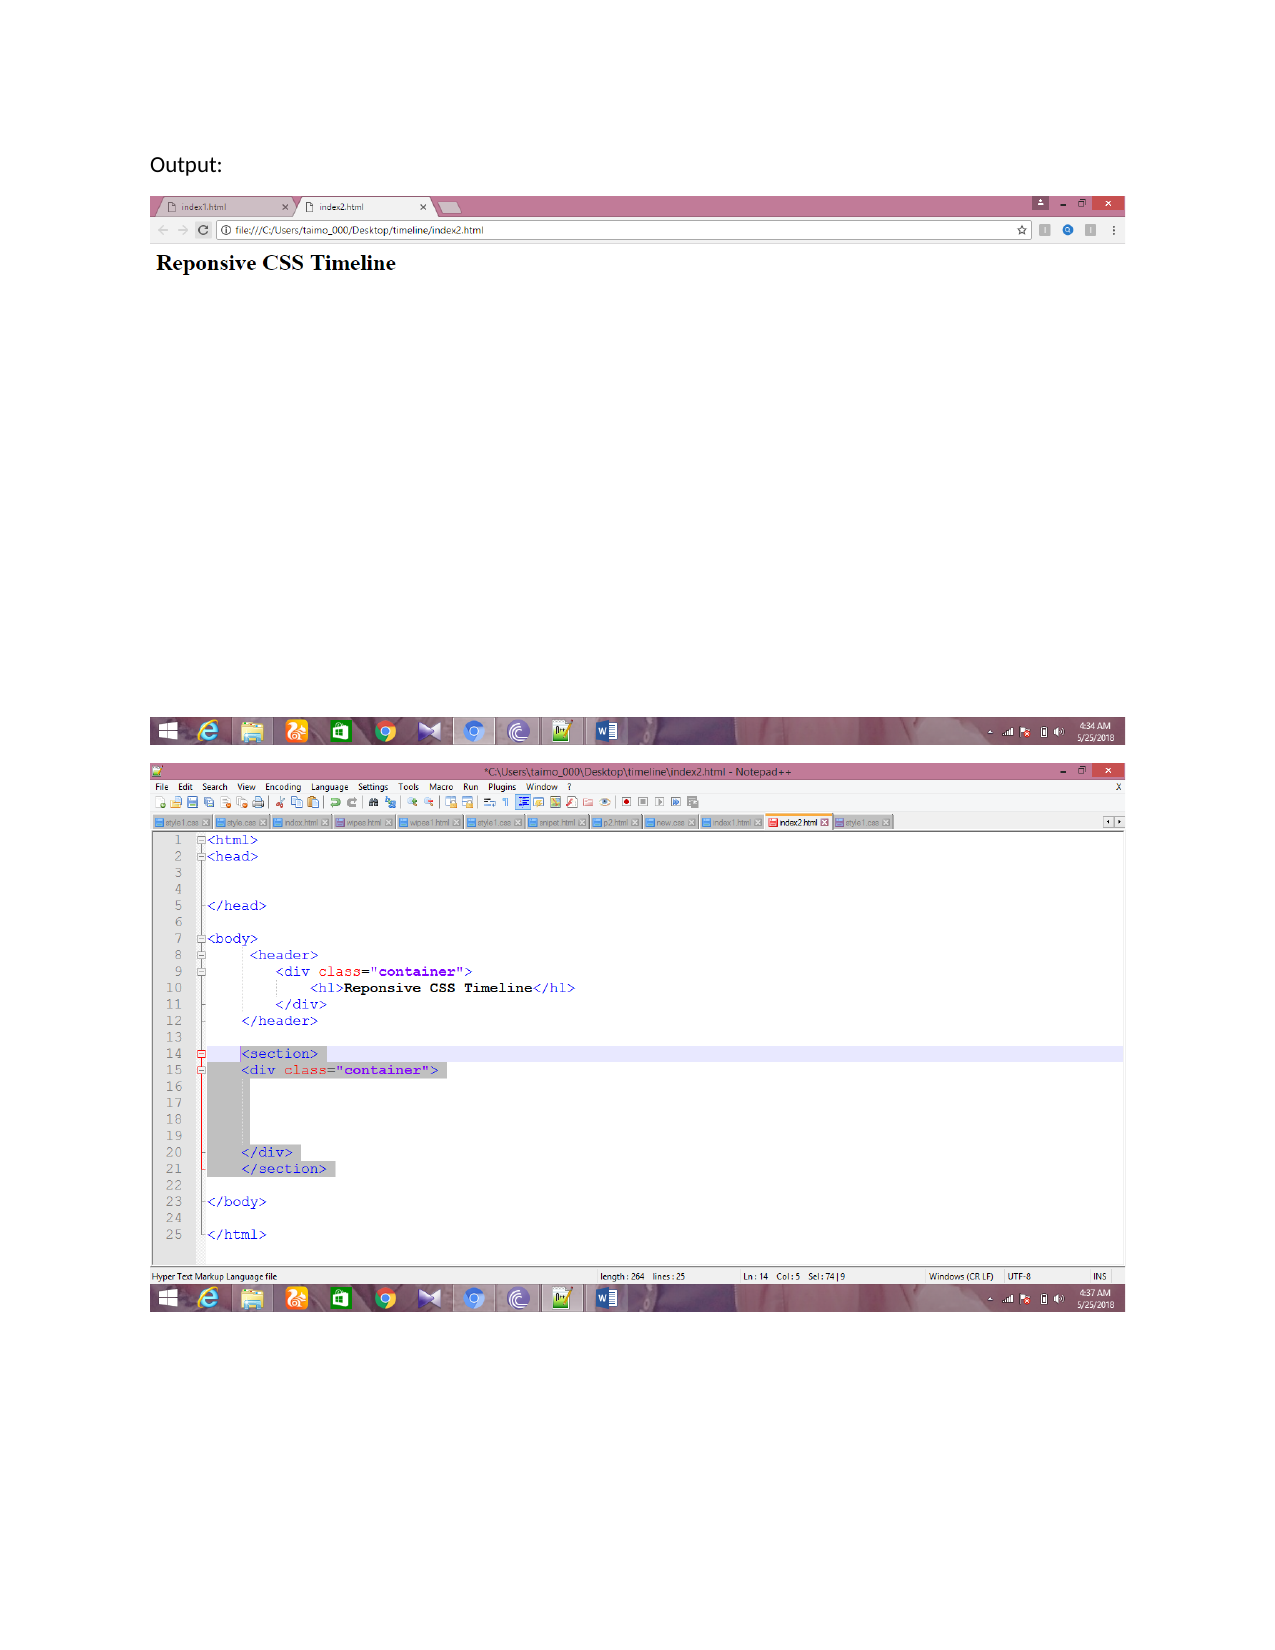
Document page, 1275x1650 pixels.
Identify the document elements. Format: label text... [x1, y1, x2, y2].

picture [150, 763, 1125, 1312]
picture [150, 196, 1125, 745]
text Output: [150, 150, 1125, 178]
